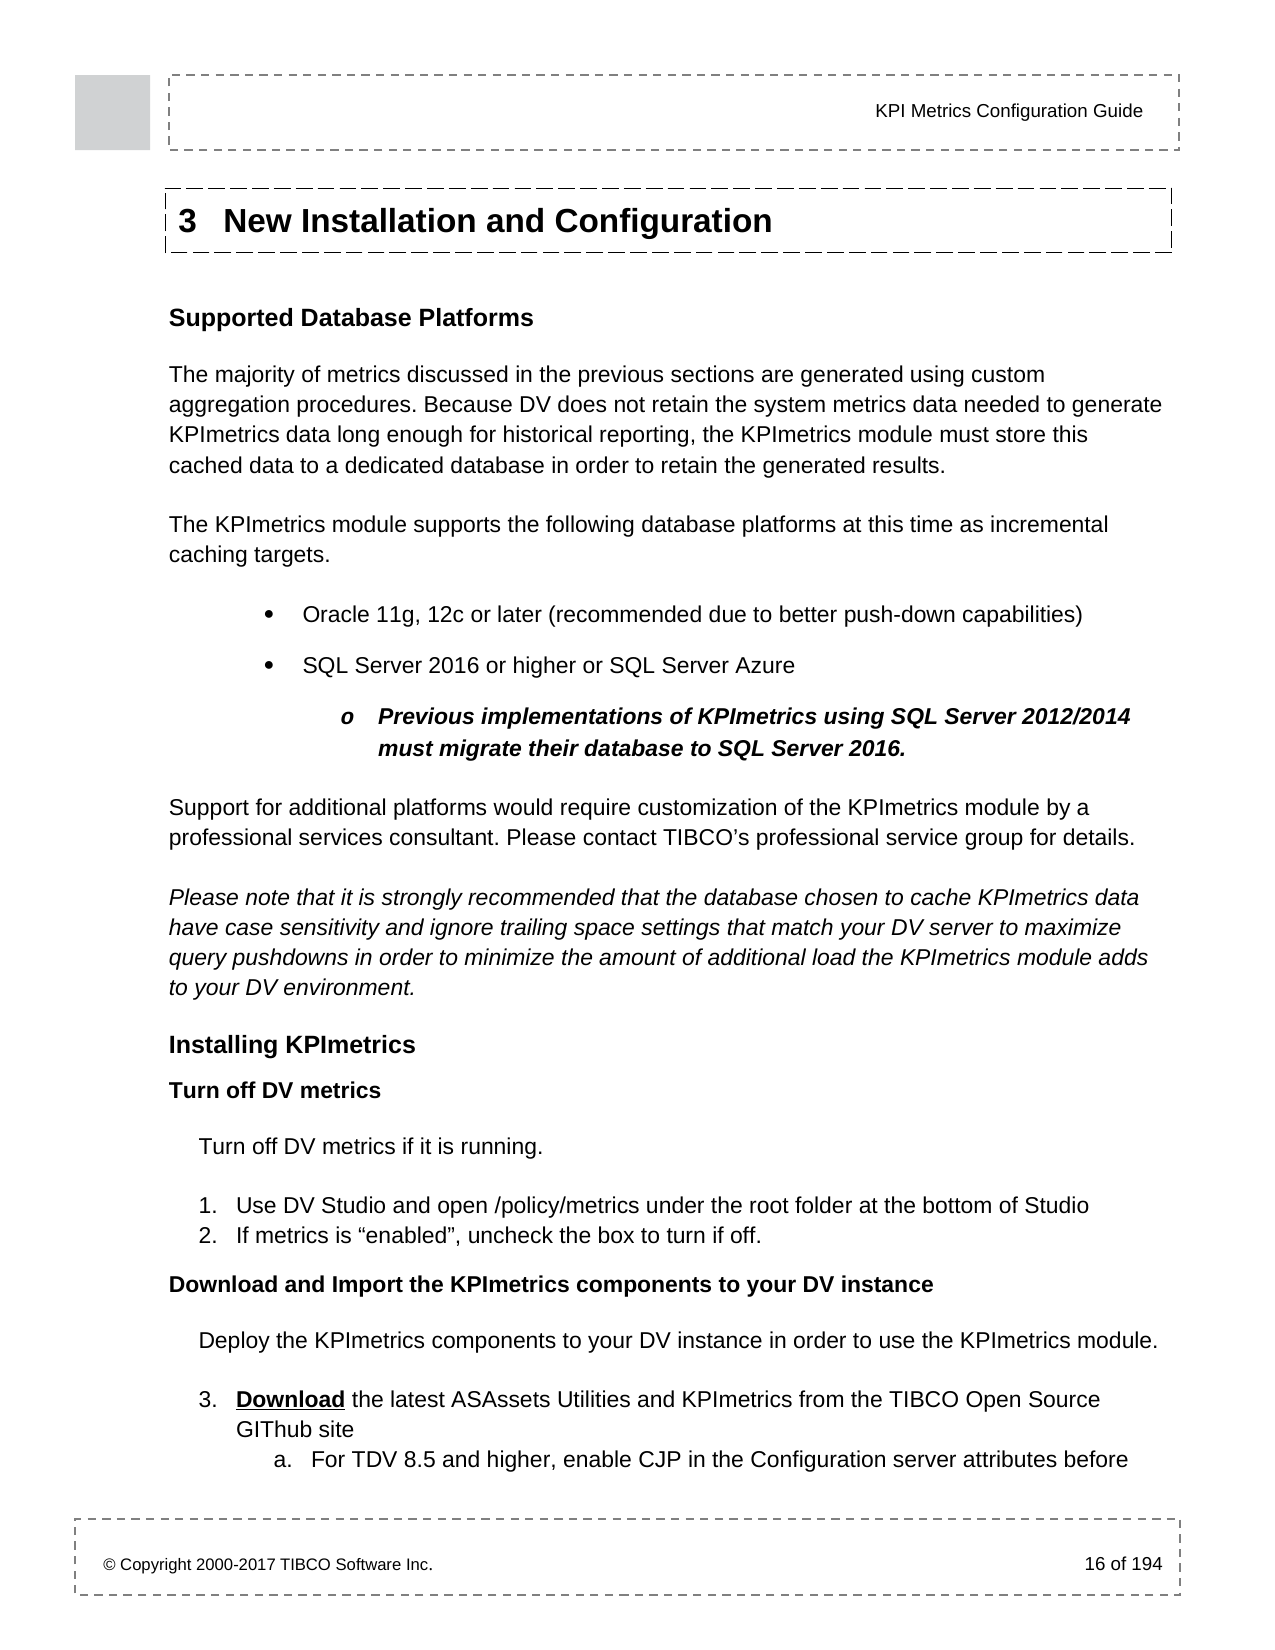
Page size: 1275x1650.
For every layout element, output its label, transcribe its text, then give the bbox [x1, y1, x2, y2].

subtitle Installing KPImetrics [169, 1029, 1162, 1058]
list If metrics is “enabled”, uncheck the box to turn if off. [198, 1222, 1162, 1248]
text Please note that it is strongly recommended that the database chosen to cache KPImetrics data have case sensitivity and ignore trailing space settings that match your DV server to maximize query pushdowns in order to minimize the amount of additional load the KPImetrics module adds to your DV environment. [169, 884, 1162, 1001]
subtitle Supported Database Platforms [169, 303, 1162, 332]
list SQL Server 2016 or higher or SQL Server Azure [265, 652, 1162, 678]
subtitle New Installation and Configuration [164, 187, 1172, 253]
list Use DV Studio and open /policy/metrics under the root folder at the bottom of Studio [198, 1192, 1162, 1218]
text The majority of metrics discussed in the previous sections are generated using custom aggregation procedures. Because DV does not retain the system metrics data needed to generate KPImetrics data long enough for historical reporting, the KPImetrics module must store this cached data to a dedicated database in order to retain the generated results. [169, 361, 1162, 478]
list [273, 1446, 1162, 1473]
subtitle Download and Import the KPImetrics components to your DV instance [169, 1271, 1162, 1297]
list Download the latest ASAssets Utilities and KPImetrics from the TIBCO Open Source GIThub site [198, 1386, 1162, 1443]
text Support for additional platforms would require customization of the KPImetrics module by a professional services consultant. Please contact TIBCO’s professional service group for details. [169, 794, 1162, 851]
list Oracle 11g, 12c or later (recommended due to better push-down capabilities) [265, 601, 1162, 627]
text Turn off DV metrics if it is running. [198, 1133, 1162, 1159]
subtitle Turn off DV metrics [169, 1077, 1162, 1103]
list Previous implementations of KPImetrics using SQL Server 2012/2014 must migrate their database to SQL Server 2016. [340, 703, 1162, 761]
text Deploy the KPImetrics components to your DV instance in order to use the KPImetrics module. [198, 1327, 1162, 1353]
text The KPImetrics module supports the following database platforms at this time as incremental caching targets. [169, 511, 1162, 567]
